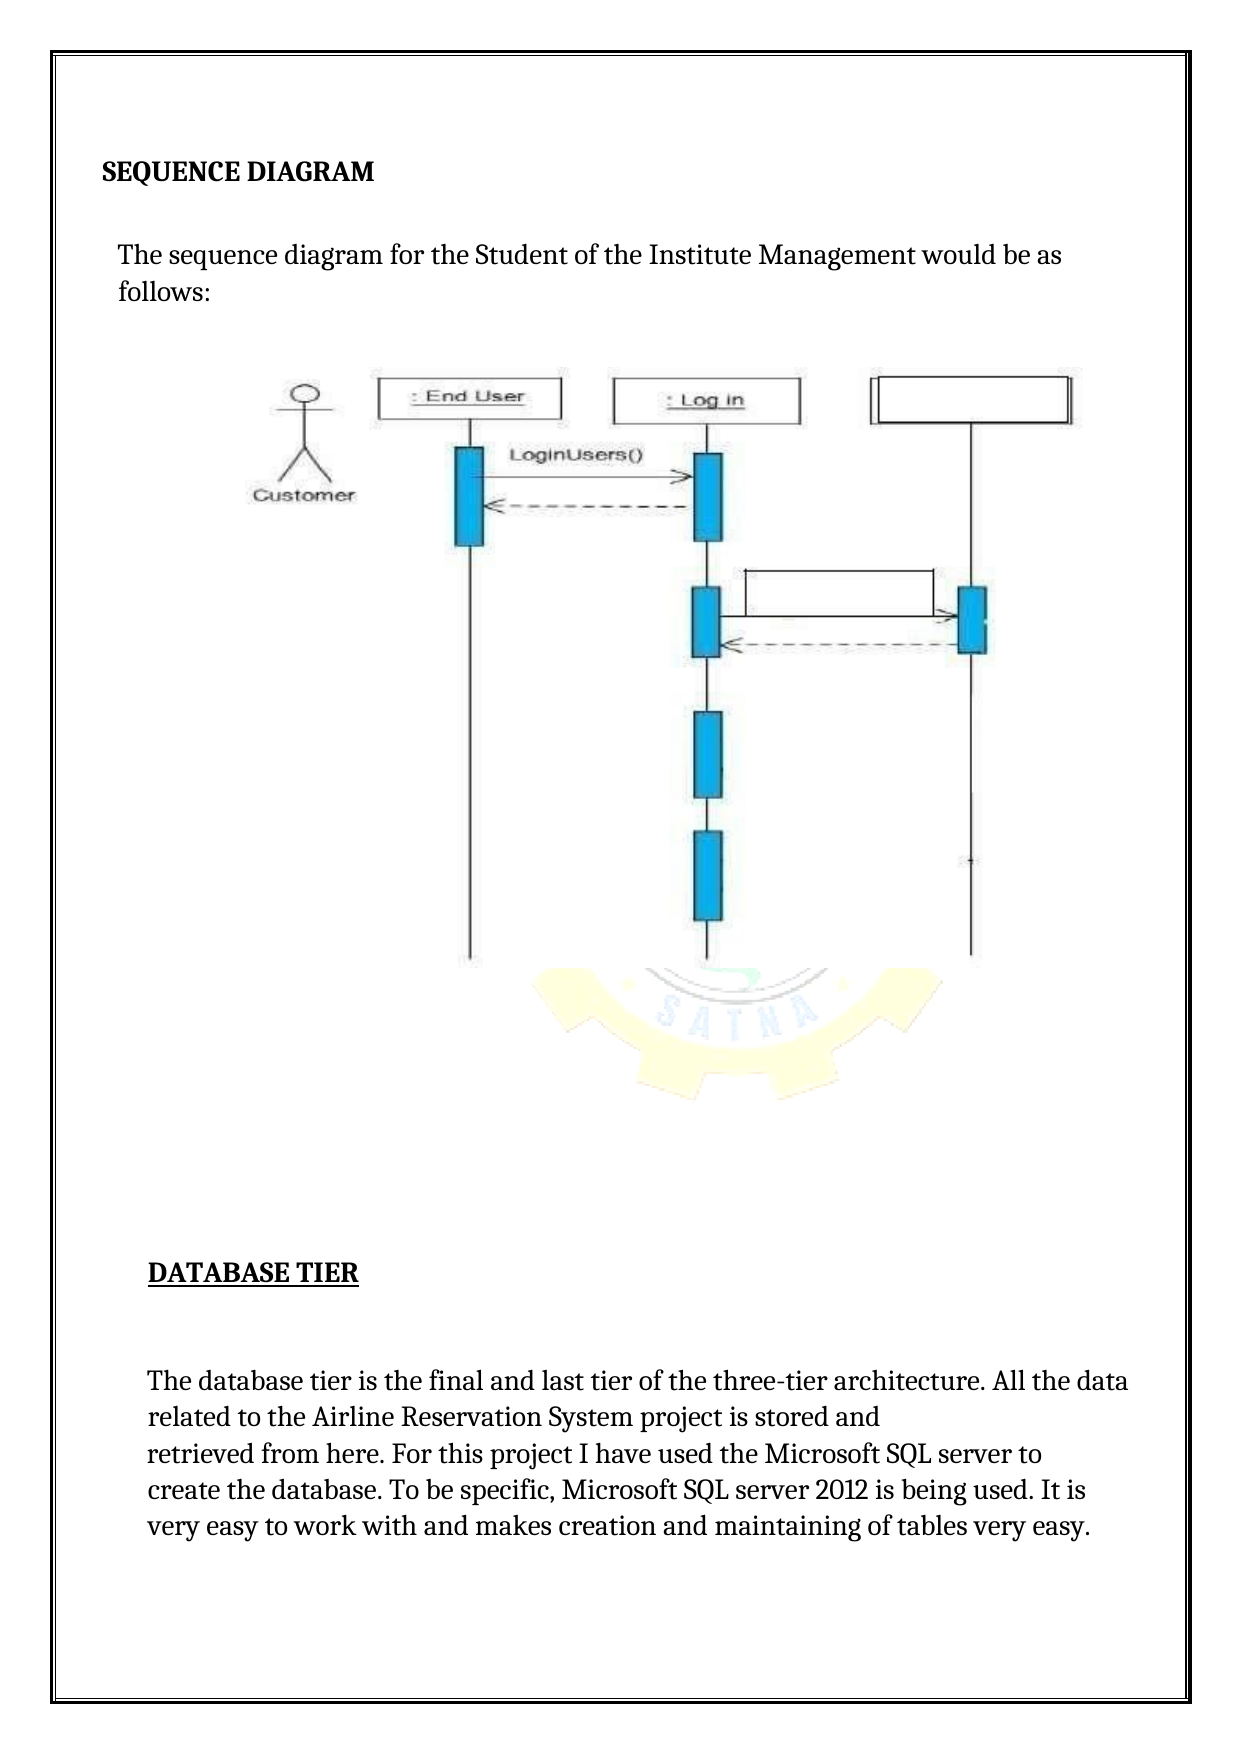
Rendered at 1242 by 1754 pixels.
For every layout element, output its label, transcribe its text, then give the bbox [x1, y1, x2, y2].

text The sequence diagram for the Student of the Institute Management would be as follows: [117, 238, 1146, 308]
picture [245, 367, 1083, 968]
text retrieved from here. For this project I have used the Microsoft SQL server to create the database. To be specific, Microsoft SQL server 2012 is being used. It is very easy to work with and makes creation and maintaining of tables very easy. [147, 1437, 1097, 1543]
text The database tier is the final and last tier of the three-tier architecture. All the data related to the Airline Reservation System project is stored and [147, 1364, 1146, 1434]
subtitle DATABASE TIER [148, 1256, 1181, 1290]
subtitle SEQUENCE DIAGRAM [102, 156, 1181, 189]
